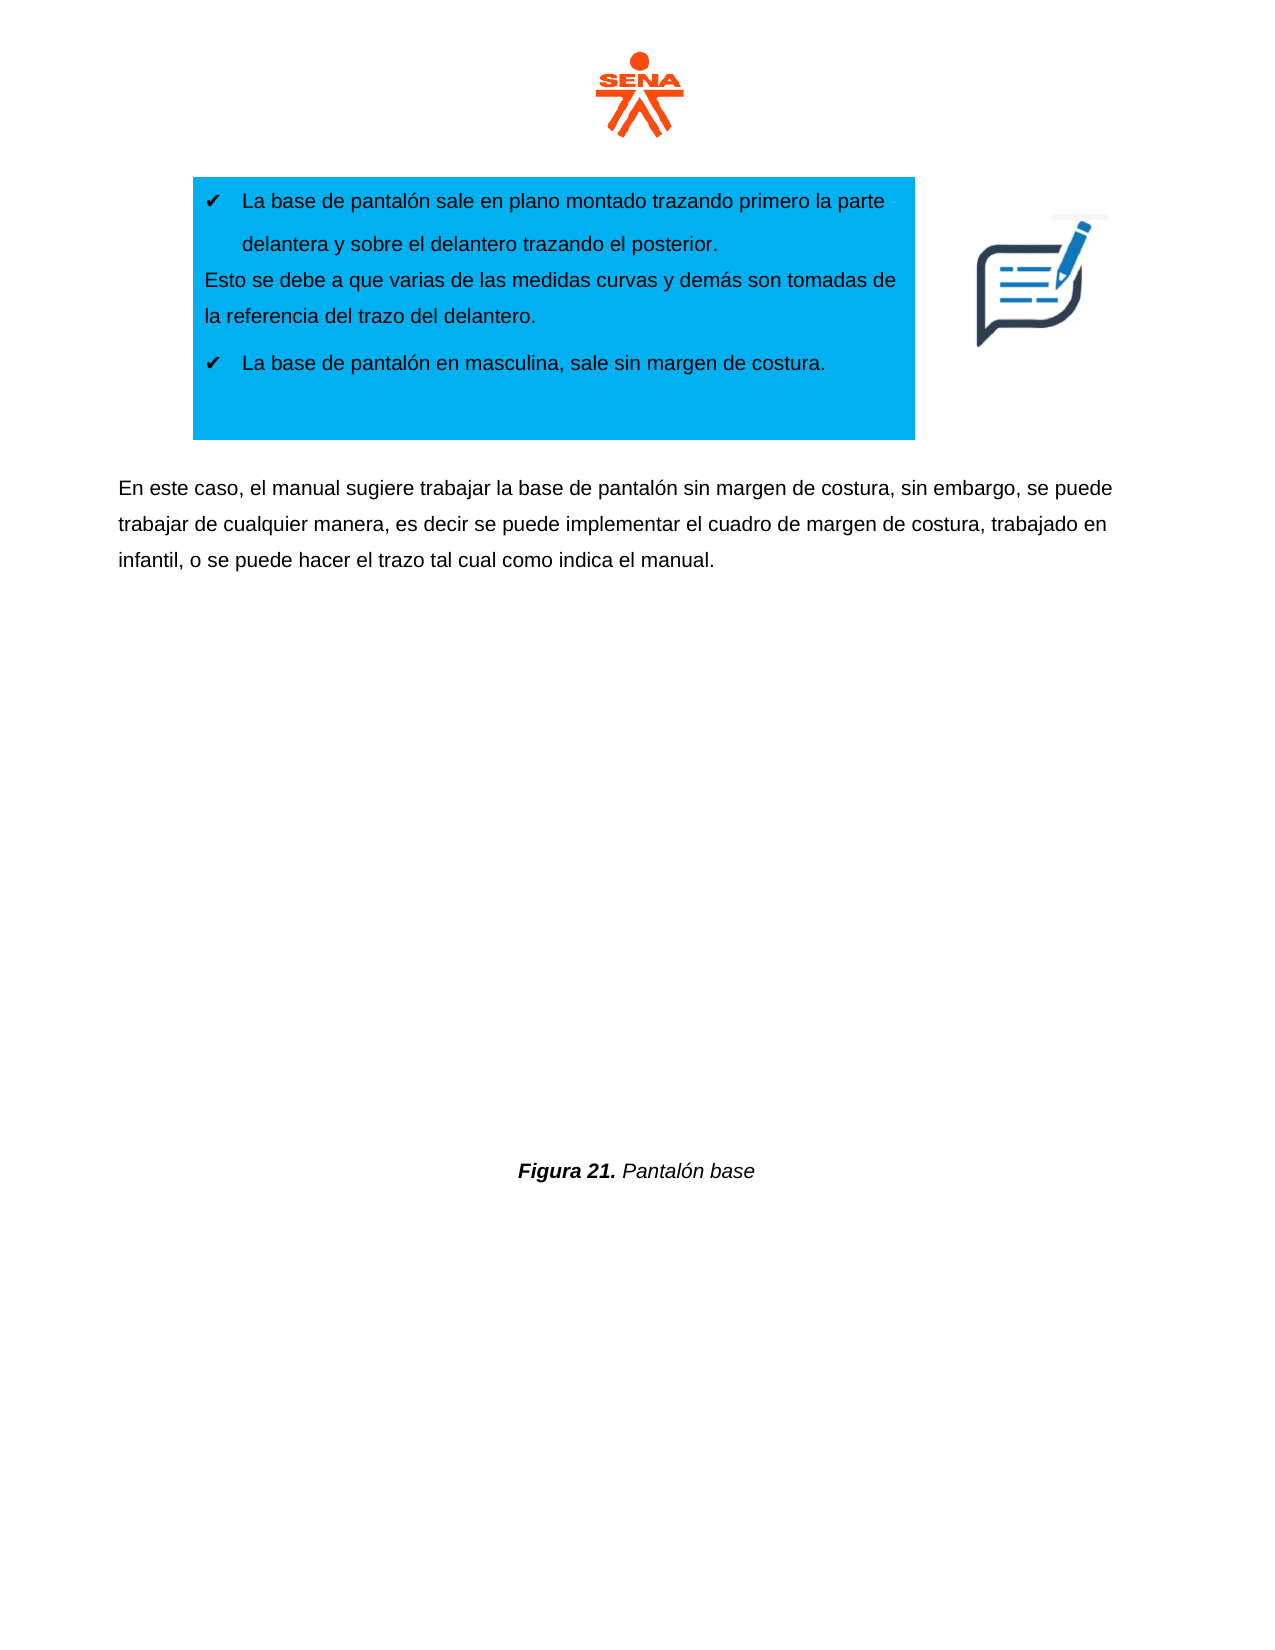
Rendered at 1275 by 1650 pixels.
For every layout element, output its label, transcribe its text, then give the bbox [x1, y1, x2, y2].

table_header [915, 177, 1156, 440]
table_header La base de pantalón sale en plano montado trazando primero la parte delantera y sobre el delantero trazando el posterior. Esto se debe a que varias de las medidas curvas y demás son tomadas de la referencia del trazo del delantero. La base de pantalón en masculina, sale sin margen de costura. [193, 177, 915, 440]
text En este caso, el manual sugiere trabajar la base de pantalón sin margen de costura, sin embargo, se puede trabajar de cualquier manera, es decir se puede implementar el cuadro de margen de costura, trabajado en infantil, o se puede hacer el trazo tal cual como indica el manual. [118, 476, 1157, 571]
picture [962, 213, 1109, 355]
text Figura 21. Pantalón base [118, 1158, 1157, 1182]
picture [585, 48, 690, 142]
